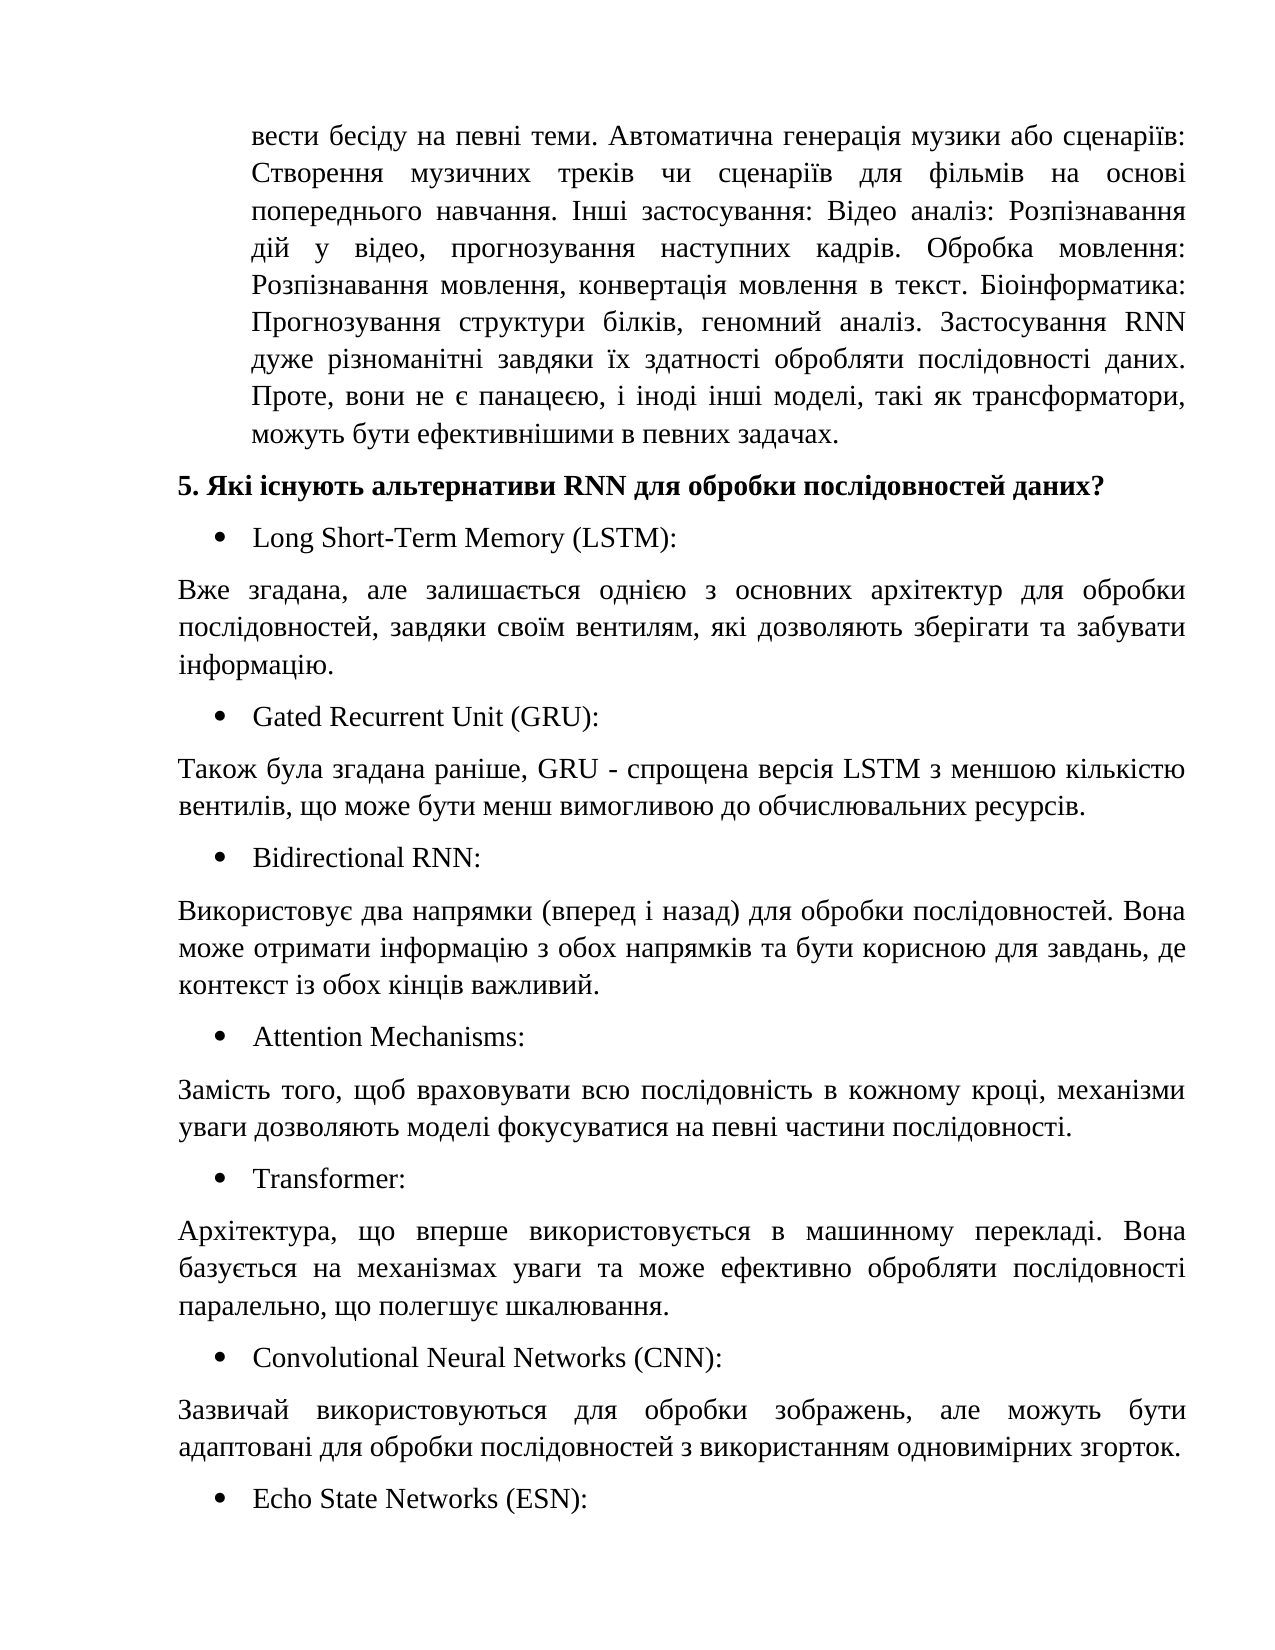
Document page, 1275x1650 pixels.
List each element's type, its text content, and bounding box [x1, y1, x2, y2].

text Архітектура, що вперше використовується в машинному перекладі. Вона базується на механізмах уваги та може ефективно обробляти послідовності паралельно, що полегшує шкалювання. [177, 1213, 1187, 1321]
text Вже згадана, але залишається однією з основних архітектур для обробки послідовностей, завдяки своїм вентилям, які дозволяють зберігати та забувати інформацію. [177, 572, 1187, 680]
text 5. Які існують альтернативи RNN для обробки послідовностей даних? [177, 468, 1187, 501]
text Також була згадана раніше, GRU - спрощена версія LSTM з меншою кількістю вентилів, що може бути менш вимогливою до обчислювальних ресурсів. [177, 751, 1187, 822]
list Long Short-Term Memory (LSTM): [215, 520, 1187, 554]
list Attention Mechanisms: [215, 1019, 1187, 1053]
list Gated Recurrent Unit (GRU): [215, 699, 1187, 733]
list Bidirectional RNN: [215, 841, 1187, 874]
list Convolutional Neural Networks (CNN): [215, 1340, 1187, 1374]
list Transformer: [215, 1161, 1187, 1195]
text Замість того, щоб враховувати всю послідовність в кожному кроці, механізми уваги дозволяють моделі фокусуватися на певні частини послідовності. [177, 1072, 1187, 1142]
list Echo State Networks (ESN): [215, 1482, 1187, 1515]
text Зазвичай використовуються для обробки зображень, але можуть бути адаптовані для обробки послідовностей з використанням одновимірних згорток. [177, 1392, 1187, 1463]
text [251, 118, 1187, 449]
text Використовує два напрямки (вперед і назад) для обробки послідовностей. Вона може отримати інформацію з обох напрямків та бути корисною для завдань, де контекст із обох кінців важливий. [177, 893, 1187, 1001]
